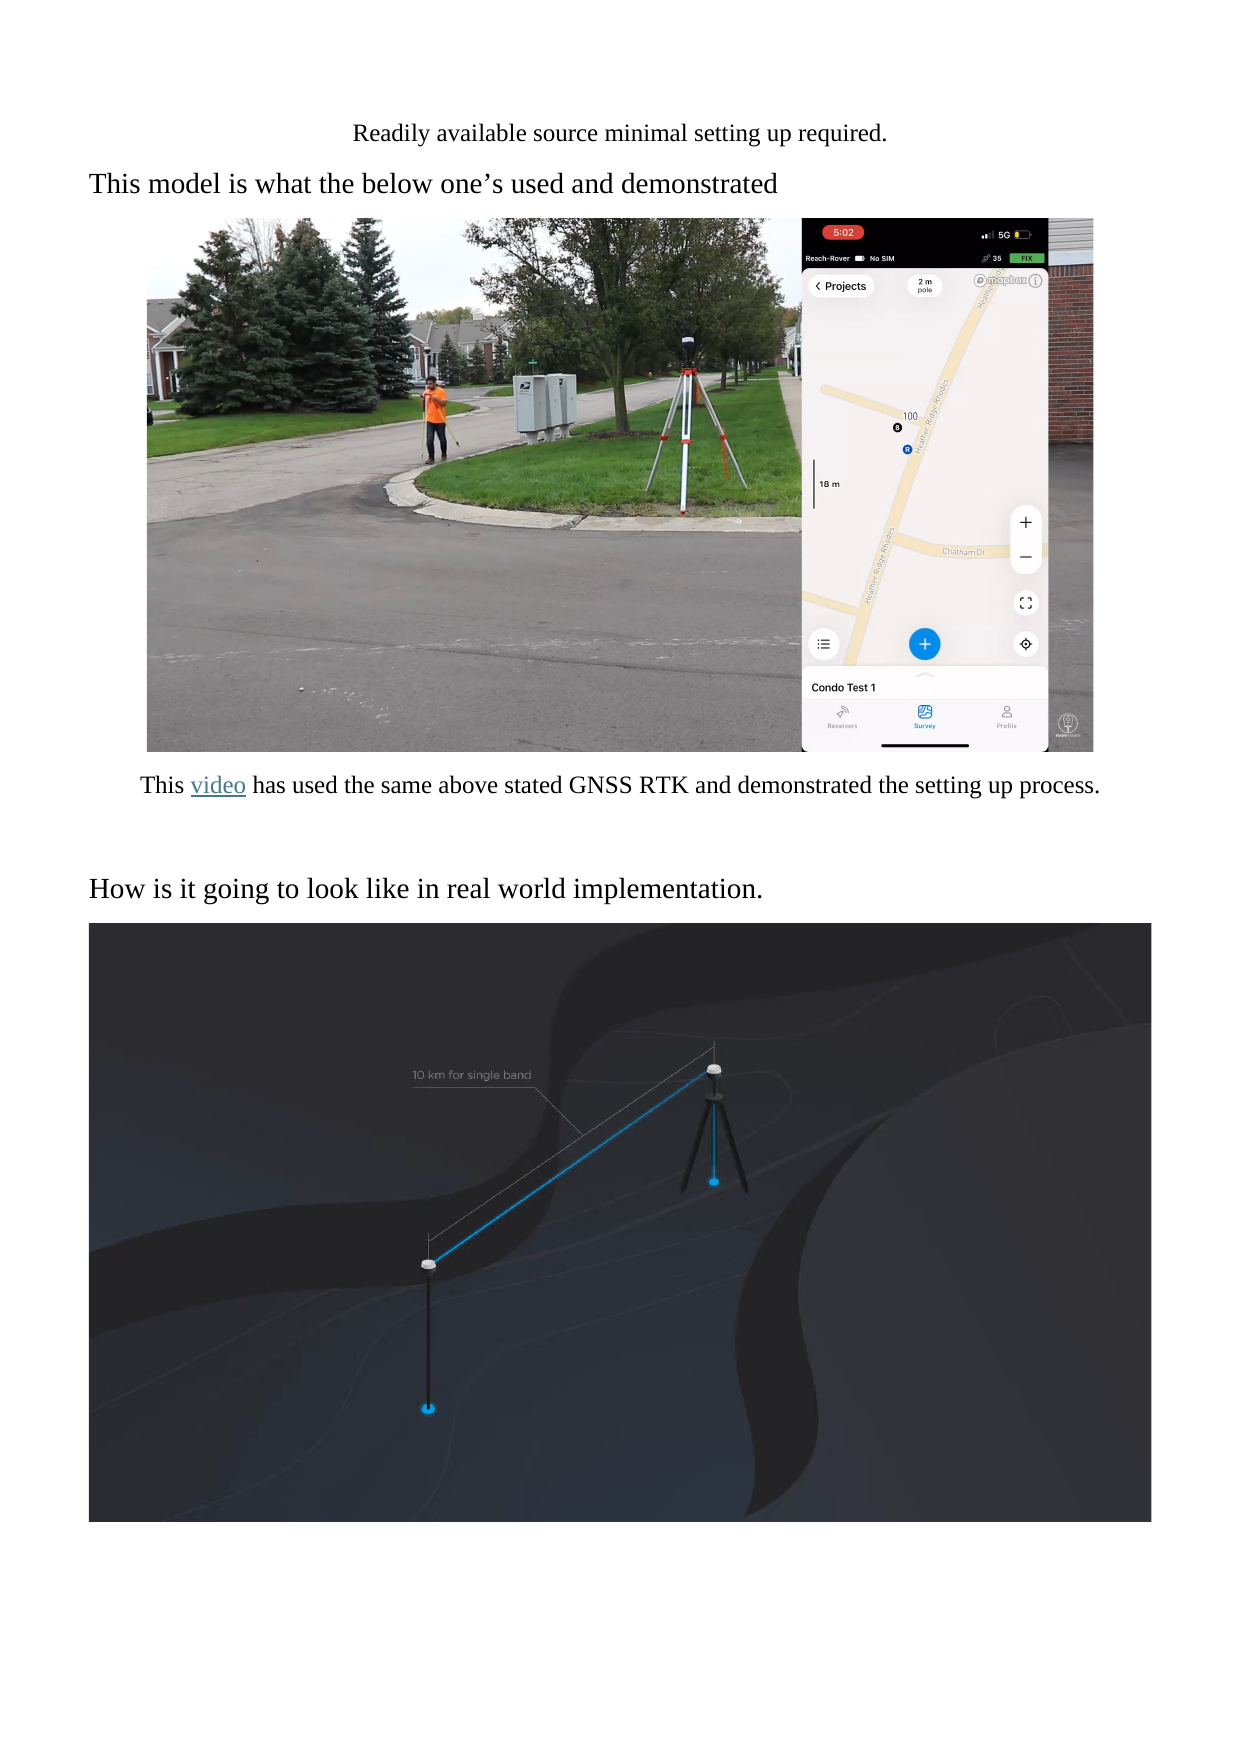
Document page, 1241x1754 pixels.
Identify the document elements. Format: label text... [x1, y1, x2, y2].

text Readily available source minimal setting up required. [89, 118, 1152, 147]
text This video has used the same above stated GNSS RTK and demonstrated the setting up process. [89, 770, 1152, 799]
picture [88, 923, 1152, 1522]
picture [146, 218, 1094, 752]
text This model is what the below one’s used and demonstrated [89, 166, 1152, 199]
text How is it going to look like in real world implementation. [89, 871, 1152, 904]
